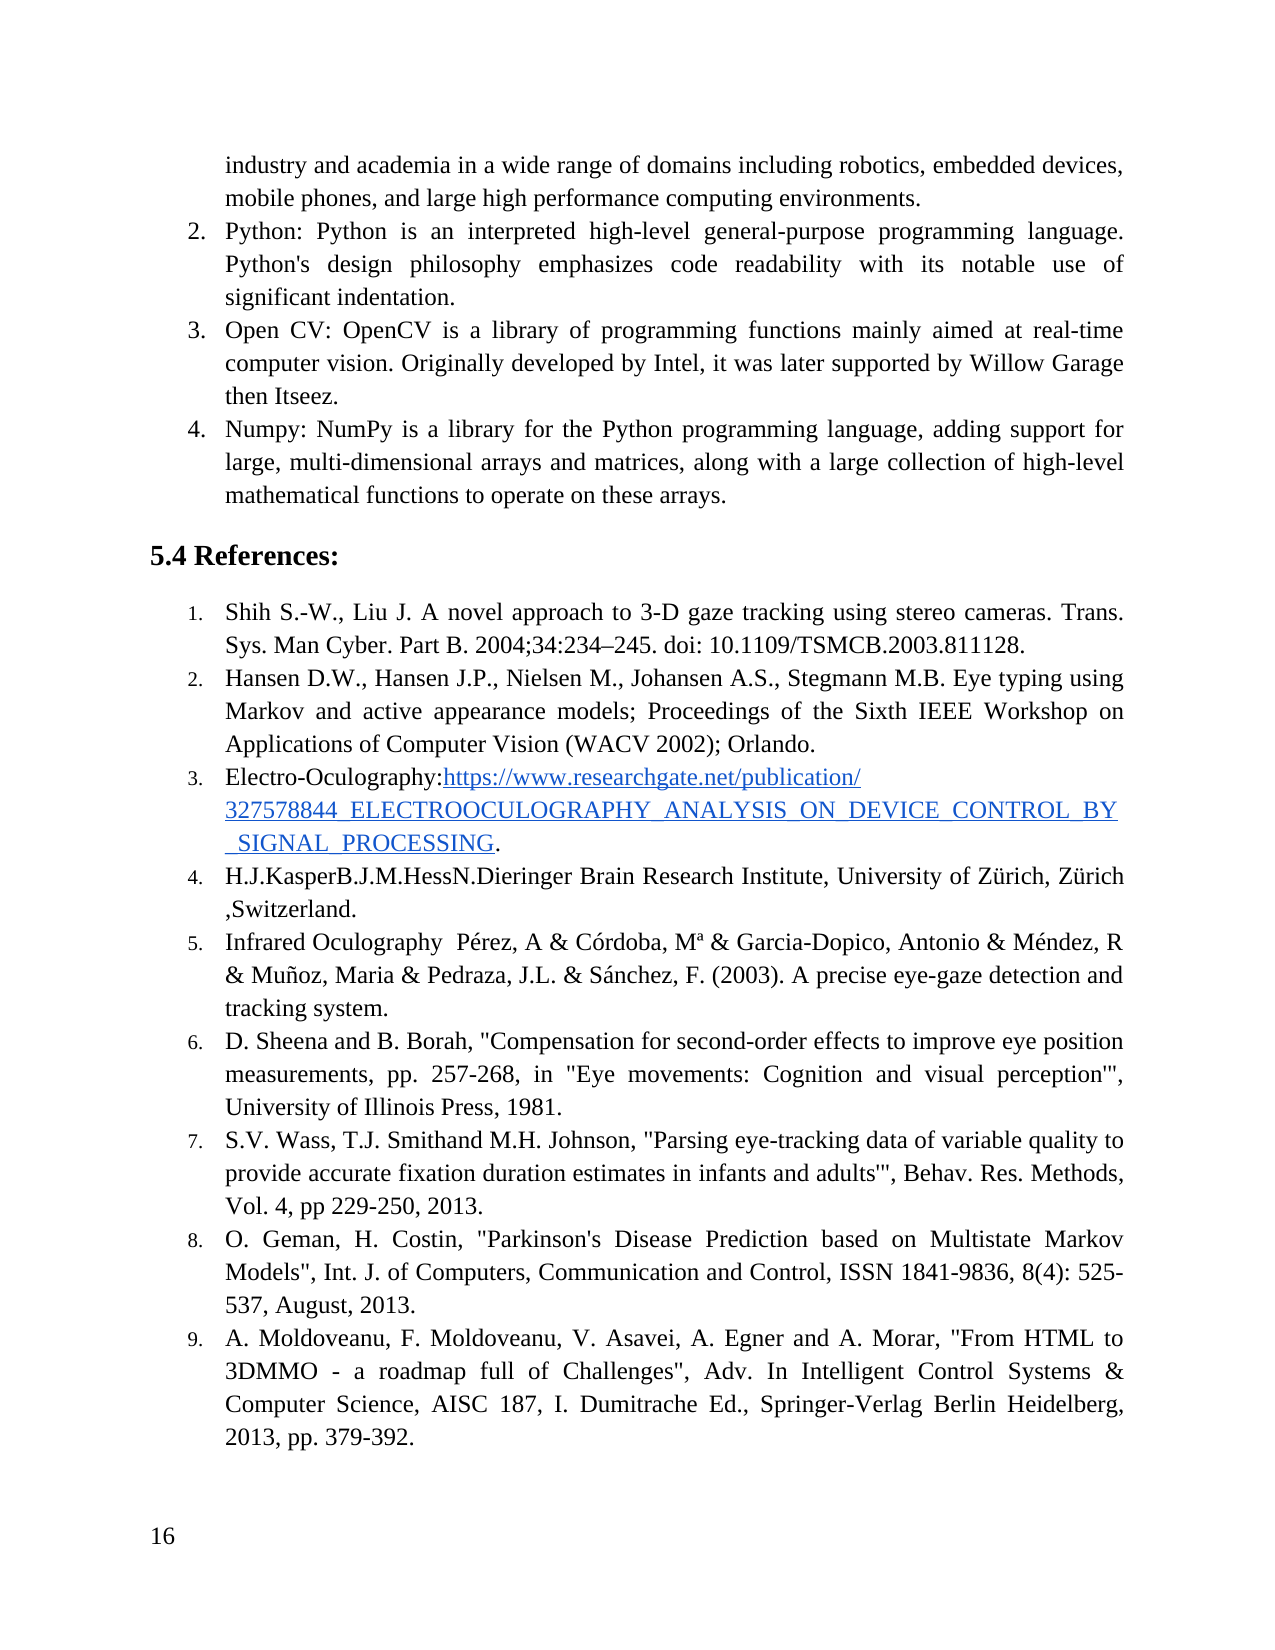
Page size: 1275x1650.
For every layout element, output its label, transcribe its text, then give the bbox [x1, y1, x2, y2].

list Numpy: NumPy is a library for the Python programming language, adding support for large, multi-dimensional arrays and matrices, along with a large collection of high-level mathematical functions to operate on these arrays. [187, 414, 1125, 509]
list Python: Python is an interpreted high-level general-purpose programming language. Python's design philosophy emphasizes code readability with its notable use of significant indentation. [187, 216, 1125, 311]
list S.V. Wass, T.J. Smithand M.H. Johnson, "Parsing eye-tracking data of variable quality to provide accurate fixation duration estimates in infants and adults'", Behav. Res. Methods, Vol. 4, pp 229-250, 2013. [187, 1125, 1125, 1220]
list Shih S.-W., Liu J. A novel approach to 3-D gaze tracking using stereo cameras. Trans. Sys. Man Cyber. Part B. 2004;34:234–245. doi: 10.1109/TSMCB.2003.811128. [187, 597, 1125, 658]
list O. Geman, H. Costin, "Parkinson's Disease Prediction based on Multistate Markov Models", Int. J. of Computers, Communication and Control, ISSN 1841-9836, 8(4): 525-537, August, 2013. [187, 1224, 1125, 1319]
list Infrared Oculography Pérez, A & Córdoba, Mª & Garcia-Dopico, Antonio & Méndez, R & Muñoz, Maria & Pedraza, J.L. & Sánchez, F. (2003). A precise eye-gaze detection and tracking system. [187, 927, 1125, 1022]
list A. Moldoveanu, F. Moldoveanu, V. Asavei, A. Egner and A. Morar, "From HTML to 3DMMO - a roadmap full of Challenges", Adv. In Intelligent Control Systems & Computer Science, AISC 187, I. Dumitrache Ed., Springer-Verlag Berlin Heidelberg, 2013, pp. 379-392. [187, 1323, 1125, 1451]
list Open CV: OpenCV is a library of programming functions mainly aimed at real-time computer vision. Originally developed by Intel, it was later supported by Willow Garage then Itseez. [187, 315, 1125, 410]
subtitle 5.4 References: [150, 538, 1125, 572]
list Hansen D.W., Hansen J.P., Nielsen M., Johansen A.S., Stegmann M.B. Eye typing using Markov and active appearance models; Proceedings of the Sixth IEEE Workshop on Applications of Computer Vision (WACV 2002); Orlando. [187, 663, 1125, 758]
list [187, 150, 1125, 212]
list H.J.KasperB.J.M.HessN.Dieringer Brain Research Institute, University of Zürich, Zürich ,Switzerland. [187, 861, 1125, 923]
list Electro-Oculography:https://www.researchgate.net/publication/327578844_ELECTROOCULOGRAPHY_ANALYSIS_ON_DEVICE_CONTROL_BY_SIGNAL_PROCESSING. [187, 762, 1125, 857]
list D. Sheena and B. Borah, "Compensation for second-order effects to improve eye position measurements, pp. 257-268, in "Eye movements: Cognition and visual perception'", University of Illinois Press, 1981. [187, 1026, 1125, 1121]
